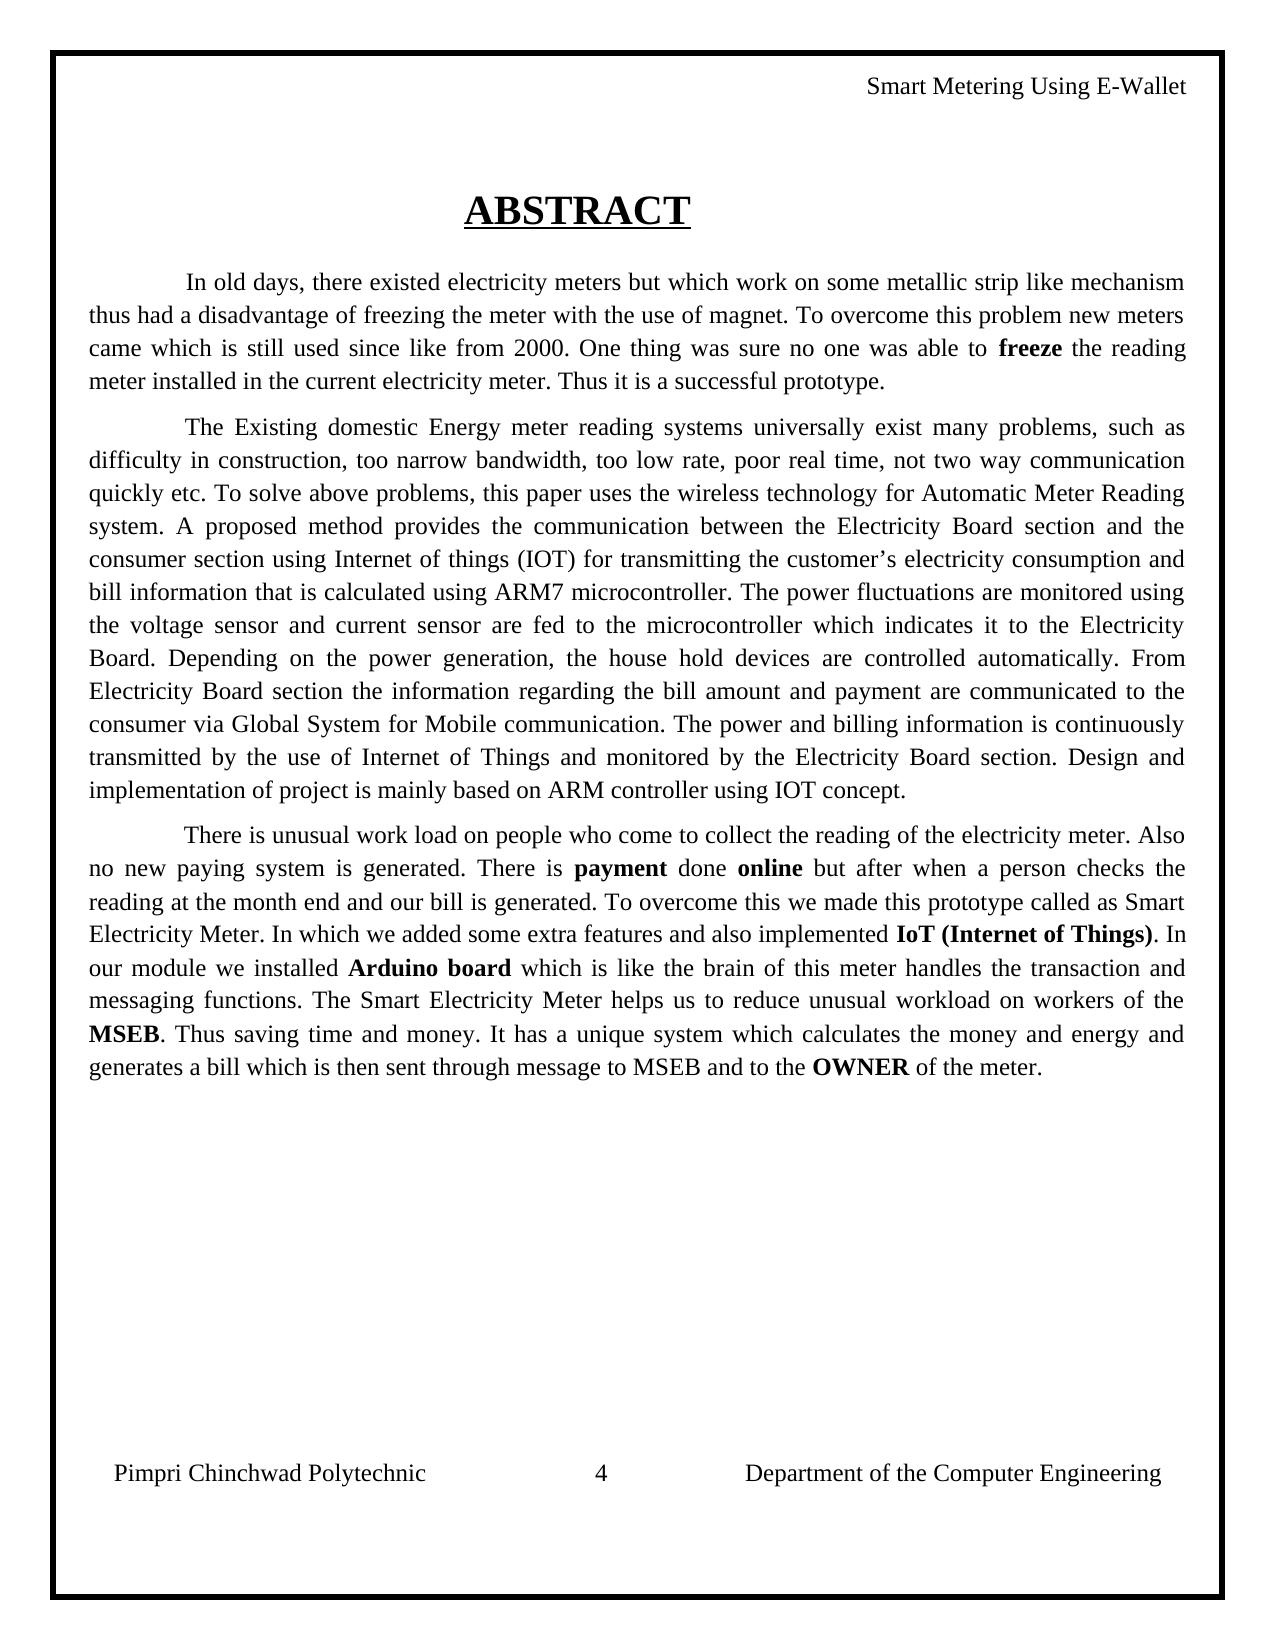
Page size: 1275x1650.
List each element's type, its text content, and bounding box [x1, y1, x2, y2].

text The Existing domestic Energy meter reading systems universally exist many problems, such as difficulty in construction, too narrow bandwidth, too low rate, poor real time, not two way communication quickly etc. To solve above problems, this paper uses the wireless technology for Automatic Meter Reading system. A proposed method provides the communication between the Electricity Board section and the consumer section using Internet of things (IOT) for transmitting the customer’s electricity consumption and bill information that is calculated using ARM7 microcontroller. The power fluctuations are monitored using the voltage sensor and current sensor are fed to the microcontroller which indicates it to the Electricity Board. Depending on the power generation, the house hold devices are controlled automatically. From Electricity Board section the information regarding the bill amount and payment are communicated to the consumer via Global System for Mobile communication. The power and billing information is continuously transmitted by the use of Internet of Things and monitored by the Electricity Board section. Design and implementation of project is mainly based on ARM controller using IOT concept. [89, 412, 1186, 804]
text In old days, there existed electricity meters but which work on some metallic strip like mechanism thus had a disadvantage of freezing the meter with the use of magnet. To overcome this problem new meters came which is still used since like from 2000. One thing was sure no one was able to freeze the reading meter installed in the current electricity meter. Thus it is a successful prototype. [89, 267, 1186, 395]
text There is unusual work load on people who come to collect the reading of the electricity meter. Also no new paying system is generated. There is payment done online but after when a person checks the reading at the month end and our bill is generated. To overcome this we made this prototype called as Smart Electricity Meter. In which we added some extra features and also implemented IoT (Internet of Things). In our module we installed Arduino board which is like the brain of this meter handles the transaction and messaging functions. The Smart Electricity Meter helps us to reduce unusual workload on workers of the MSEB. Thus saving time and money. It has a unique system which calculates the money and energy and generates a bill which is then sent through message to MSEB and to the OWNER of the meter. [89, 821, 1186, 1080]
text ABSTRACT [464, 186, 1186, 234]
